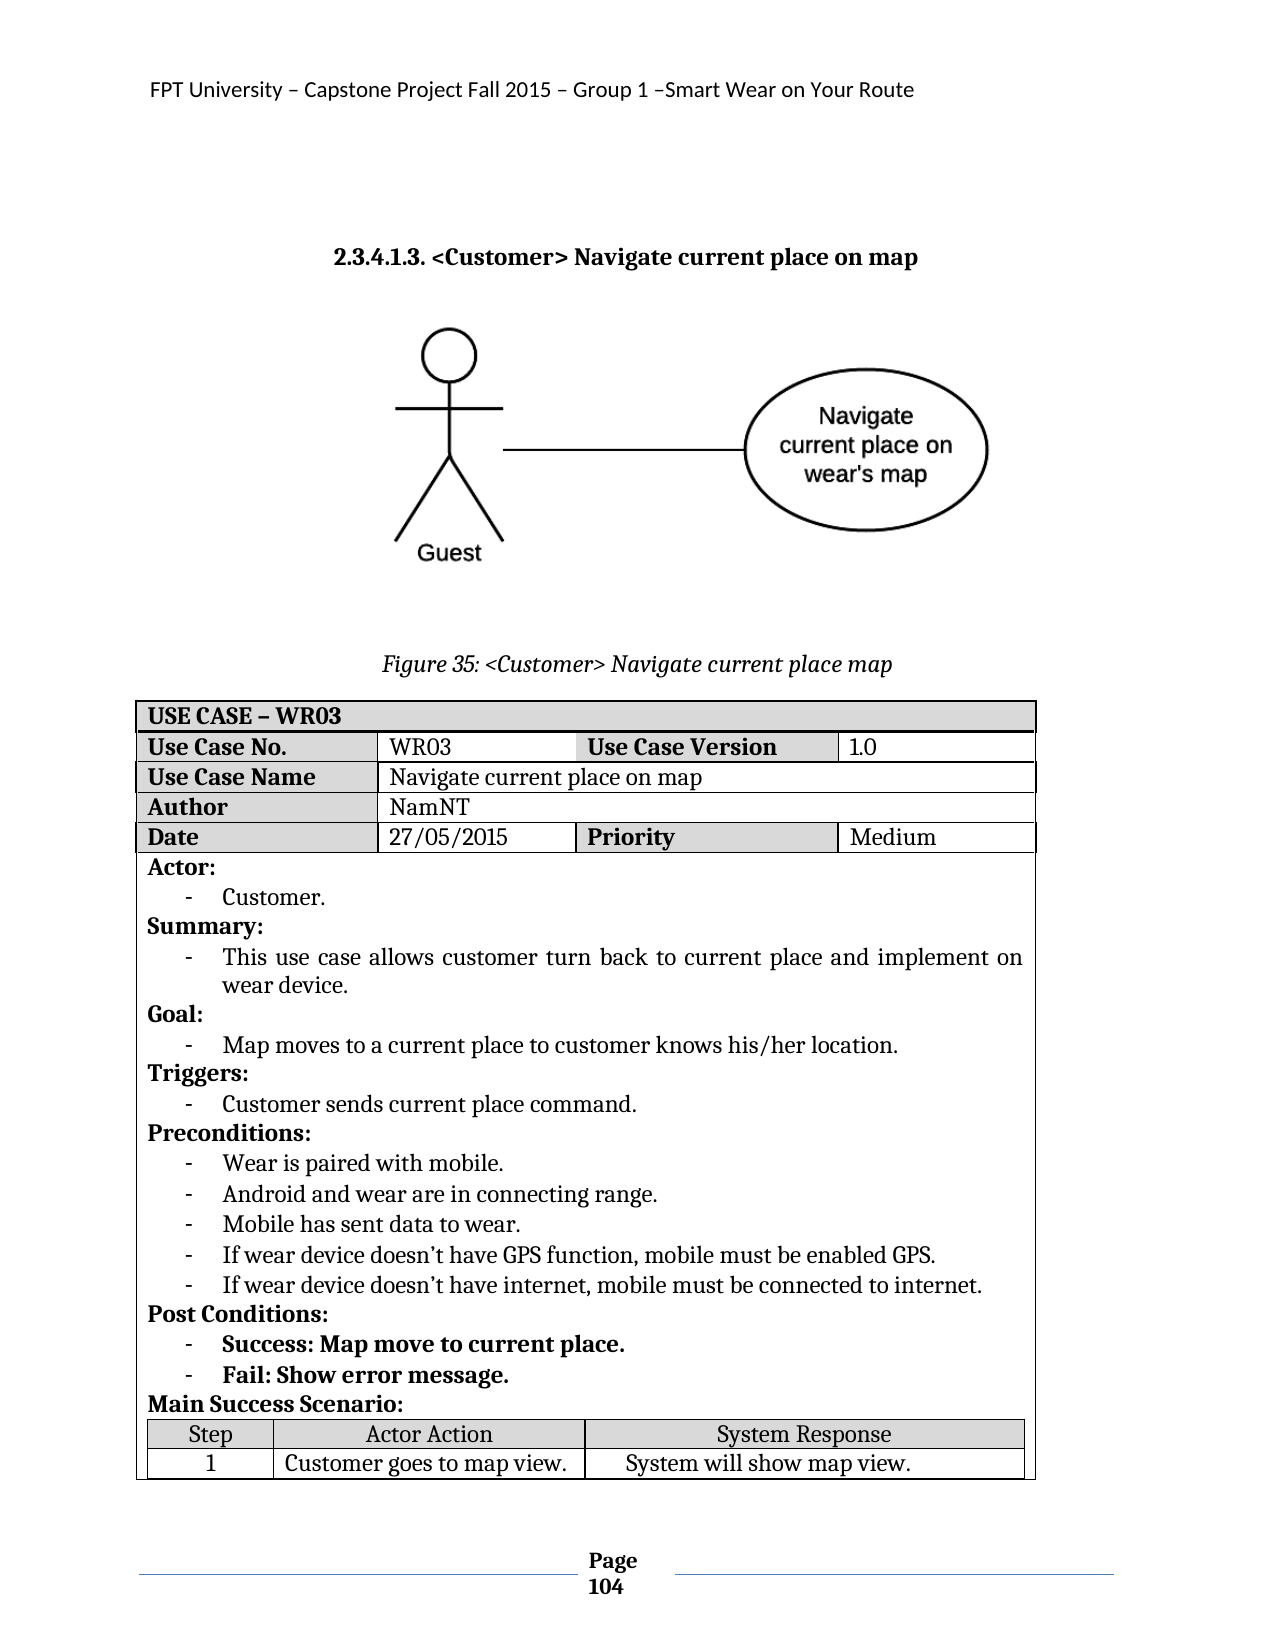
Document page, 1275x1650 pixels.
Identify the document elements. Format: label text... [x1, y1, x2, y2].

table_cell Priority [577, 823, 837, 852]
table_cell 1.0 [839, 730, 1035, 761]
table_header USE CASE – WR03 [137, 702, 1035, 730]
table_cell WR03 [378, 733, 576, 761]
picture [234, 276, 1040, 625]
table_cell Author [137, 793, 377, 822]
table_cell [137, 852, 1035, 1479]
table_cell Use Case Version [576, 733, 838, 761]
table_cell NamNT [378, 792, 1035, 822]
table_cell Medium [839, 822, 1035, 852]
table_cell Use Case No. [137, 731, 377, 761]
table_cell Date [137, 823, 377, 852]
table_cell Navigate current place on map [379, 761, 1035, 792]
table_cell Use Case Name [137, 762, 377, 792]
subtitle <Customer> Navigate current place on map [334, 243, 1125, 272]
table_cell 27/05/2015 [379, 823, 575, 852]
